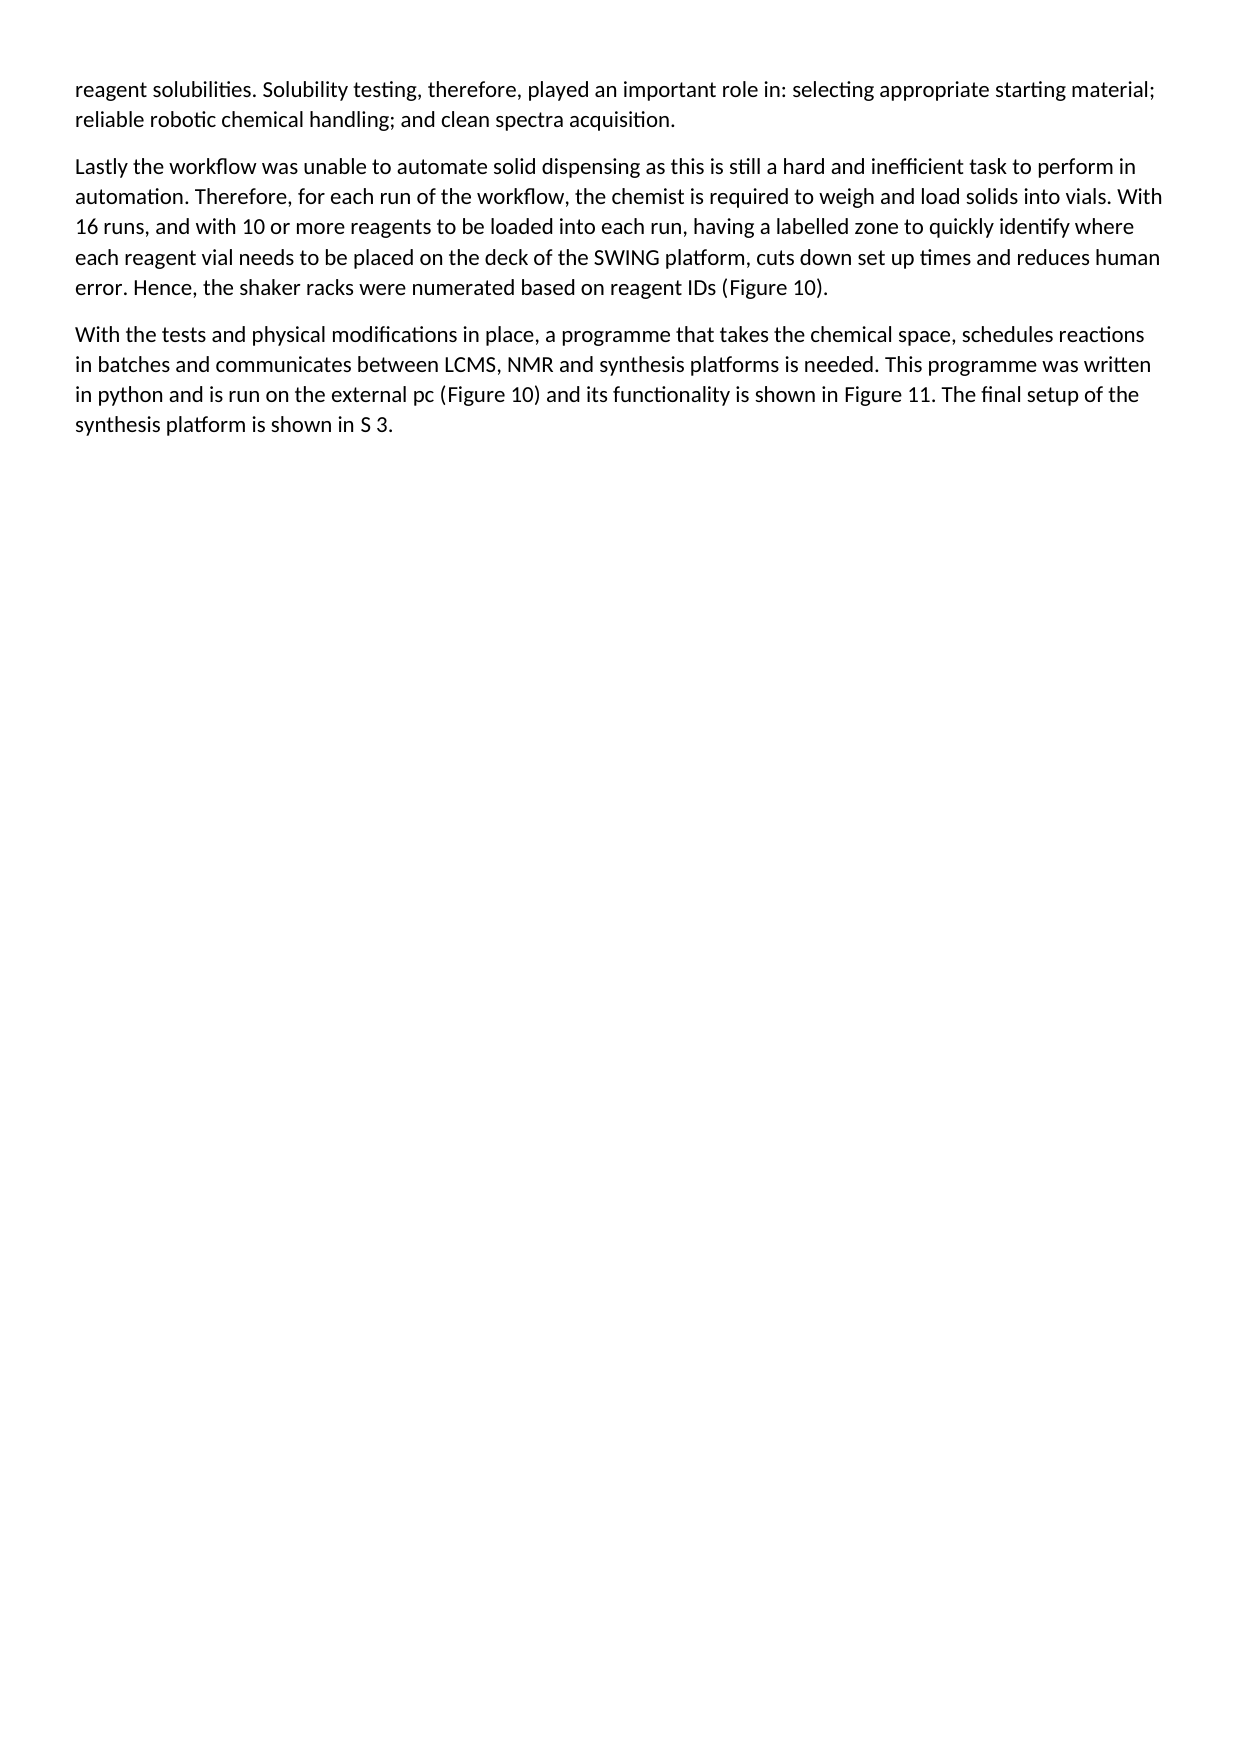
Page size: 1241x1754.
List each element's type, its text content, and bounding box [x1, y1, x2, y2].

text Lastly the workflow was unable to automate solid dispensing as this is still a hard and inefficient task to perform in automation. Therefore, for each run of the workflow, the chemist is required to weigh and load solids into vials. With 16 runs, and with 10 or more reagents to be loaded into each run, having a labelled zone to quickly identify where each reagent vial needs to be placed on the deck of the SWING platform, cuts down set up times and reduces human error. Hence, the shaker racks were numerated based on reagent IDs (Figure 10). [75, 152, 1165, 301]
text With the tests and physical modifications in place, a programme that takes the chemical space, schedules reactions in batches and communicates between LCMS, NMR and synthesis platforms is needed. This programme was written in python and is run on the external pc (Figure 10) and its functionality is shown in Figure 11. The final setup of the synthesis platform is shown in S 3. [75, 320, 1165, 438]
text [75, 75, 1165, 133]
